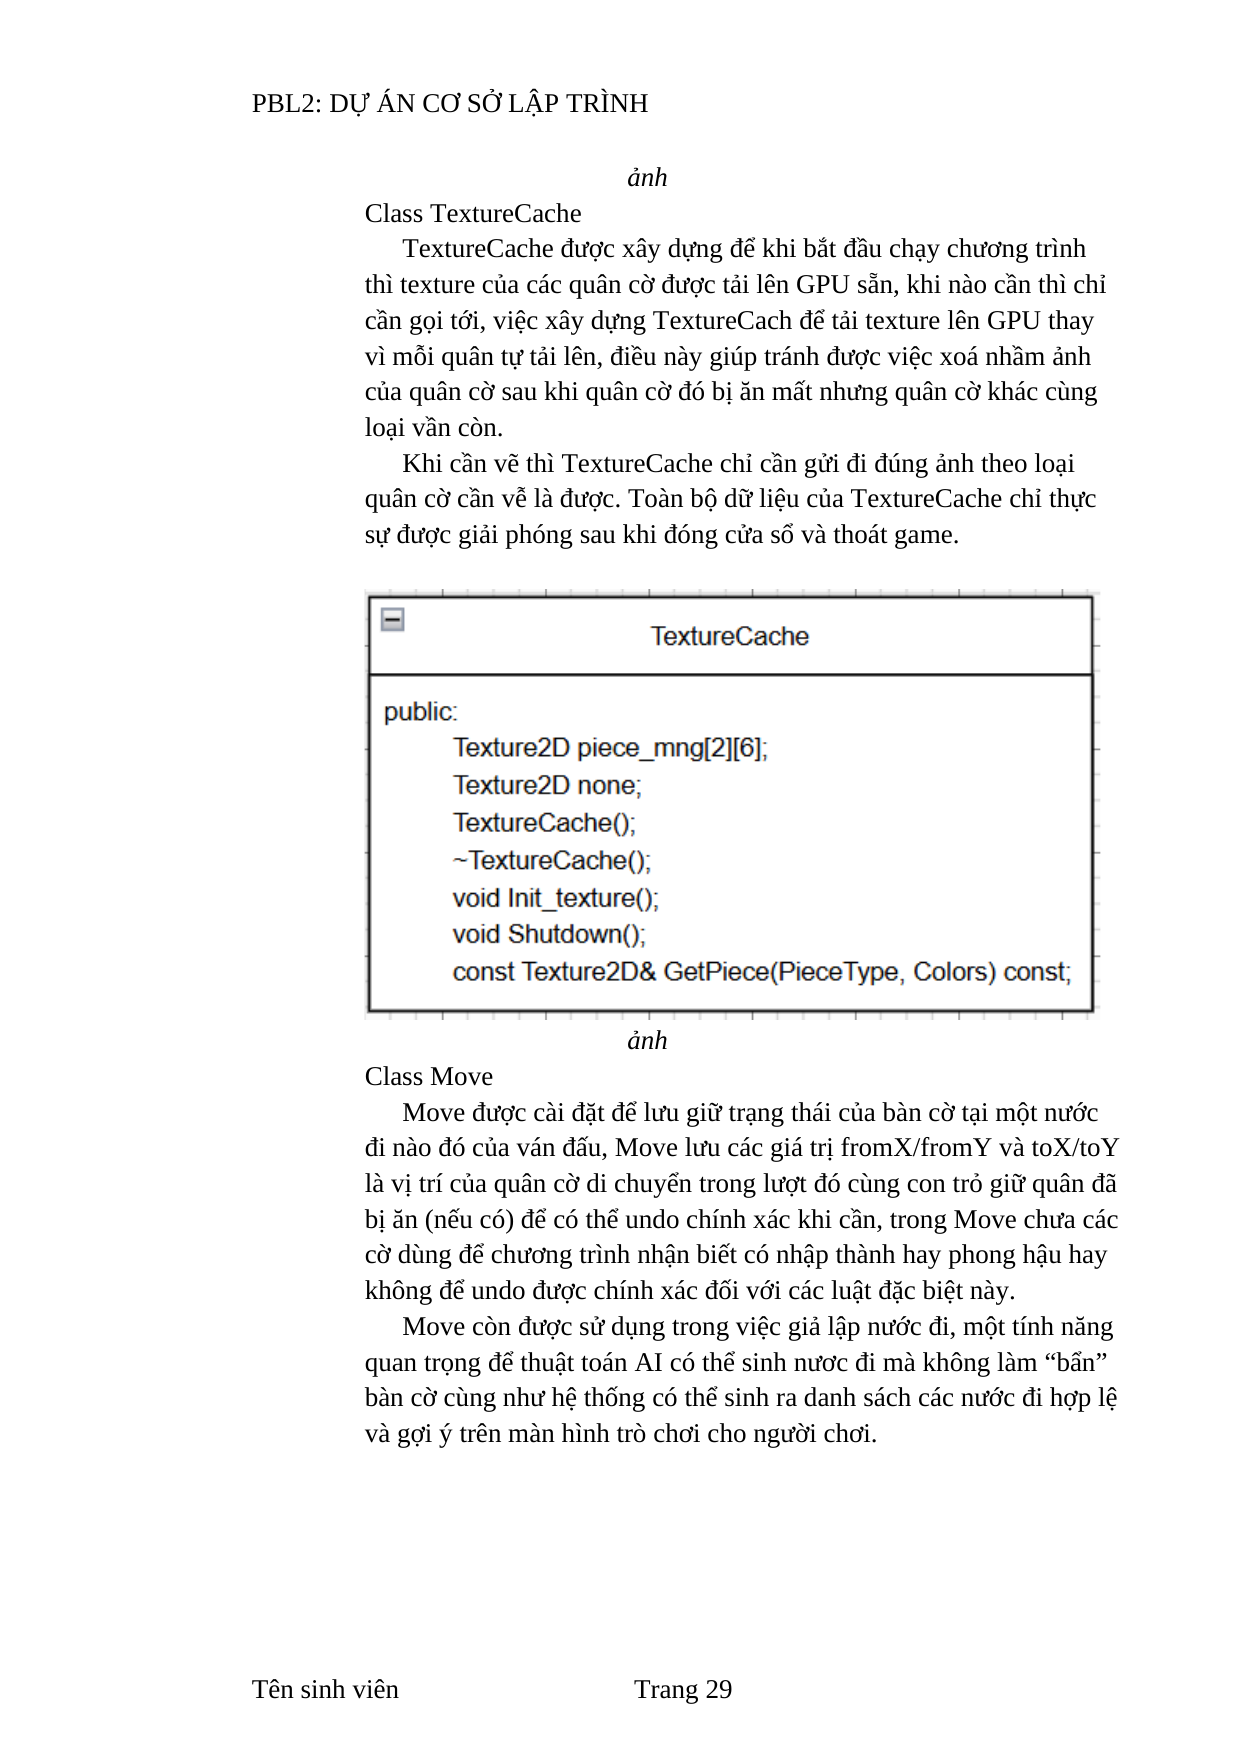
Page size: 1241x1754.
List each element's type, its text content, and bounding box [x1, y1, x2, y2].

list TextureCache được xây dựng để khi bắt đầu chạy chương trình thì texture của các quân cờ được tải lên GPU sẵn, khi nào cần thì chỉ cần gọi tới, việc xây dựng TextureCach để tải texture lên GPU thay vì mỗi quân tự tải lên, điều này giúp tránh được việc xoá nhầm ảnh của quân cờ sau khi quân cờ đó bị ăn mất nhưng quân cờ khác cùng loại vần còn. [364, 232, 1122, 442]
list ảnh [364, 161, 1122, 192]
list ảnh [364, 1024, 1122, 1055]
list Move được cài đặt để lưu giữ trạng thái của bàn cờ tại một nước đi nào đó của ván đấu, Move lưu các giá trị fromX/fromY và toX/toY là vị trí của quân cờ di chuyển trong lượt đó cùng con trỏ giữ quân đã bị ăn (nếu có) để có thể undo chính xác khi cần, trong Move chưa các cờ dùng để chương trình nhận biết có nhập thành hay phong hậu hay không để undo được chính xác đối với các luật đặc biệt này. [364, 1096, 1122, 1305]
picture [364, 589, 1101, 1020]
list Move còn được sử dụng trong việc giả lập nước đi, một tính năng quan trọng để thuật toán AI có thể sinh nươc đi mà không làm “bẩn” bàn cờ cùng như hệ thống có thể sinh ra danh sách các nước đi hợp lệ và gợi ý trên màn hình trò chơi cho người chơi. [364, 1310, 1122, 1448]
list Class Move [364, 1060, 1122, 1091]
list Khi cần vẽ thì TextureCache chỉ cần gửi đi đúng ảnh theo loại quân cờ cần vễ là được. Toàn bộ dữ liệu của TextureCache chỉ thực sự được giải phóng sau khi đóng cửa sổ và thoát game. [364, 447, 1122, 549]
list Class TextureCache [364, 197, 1122, 228]
